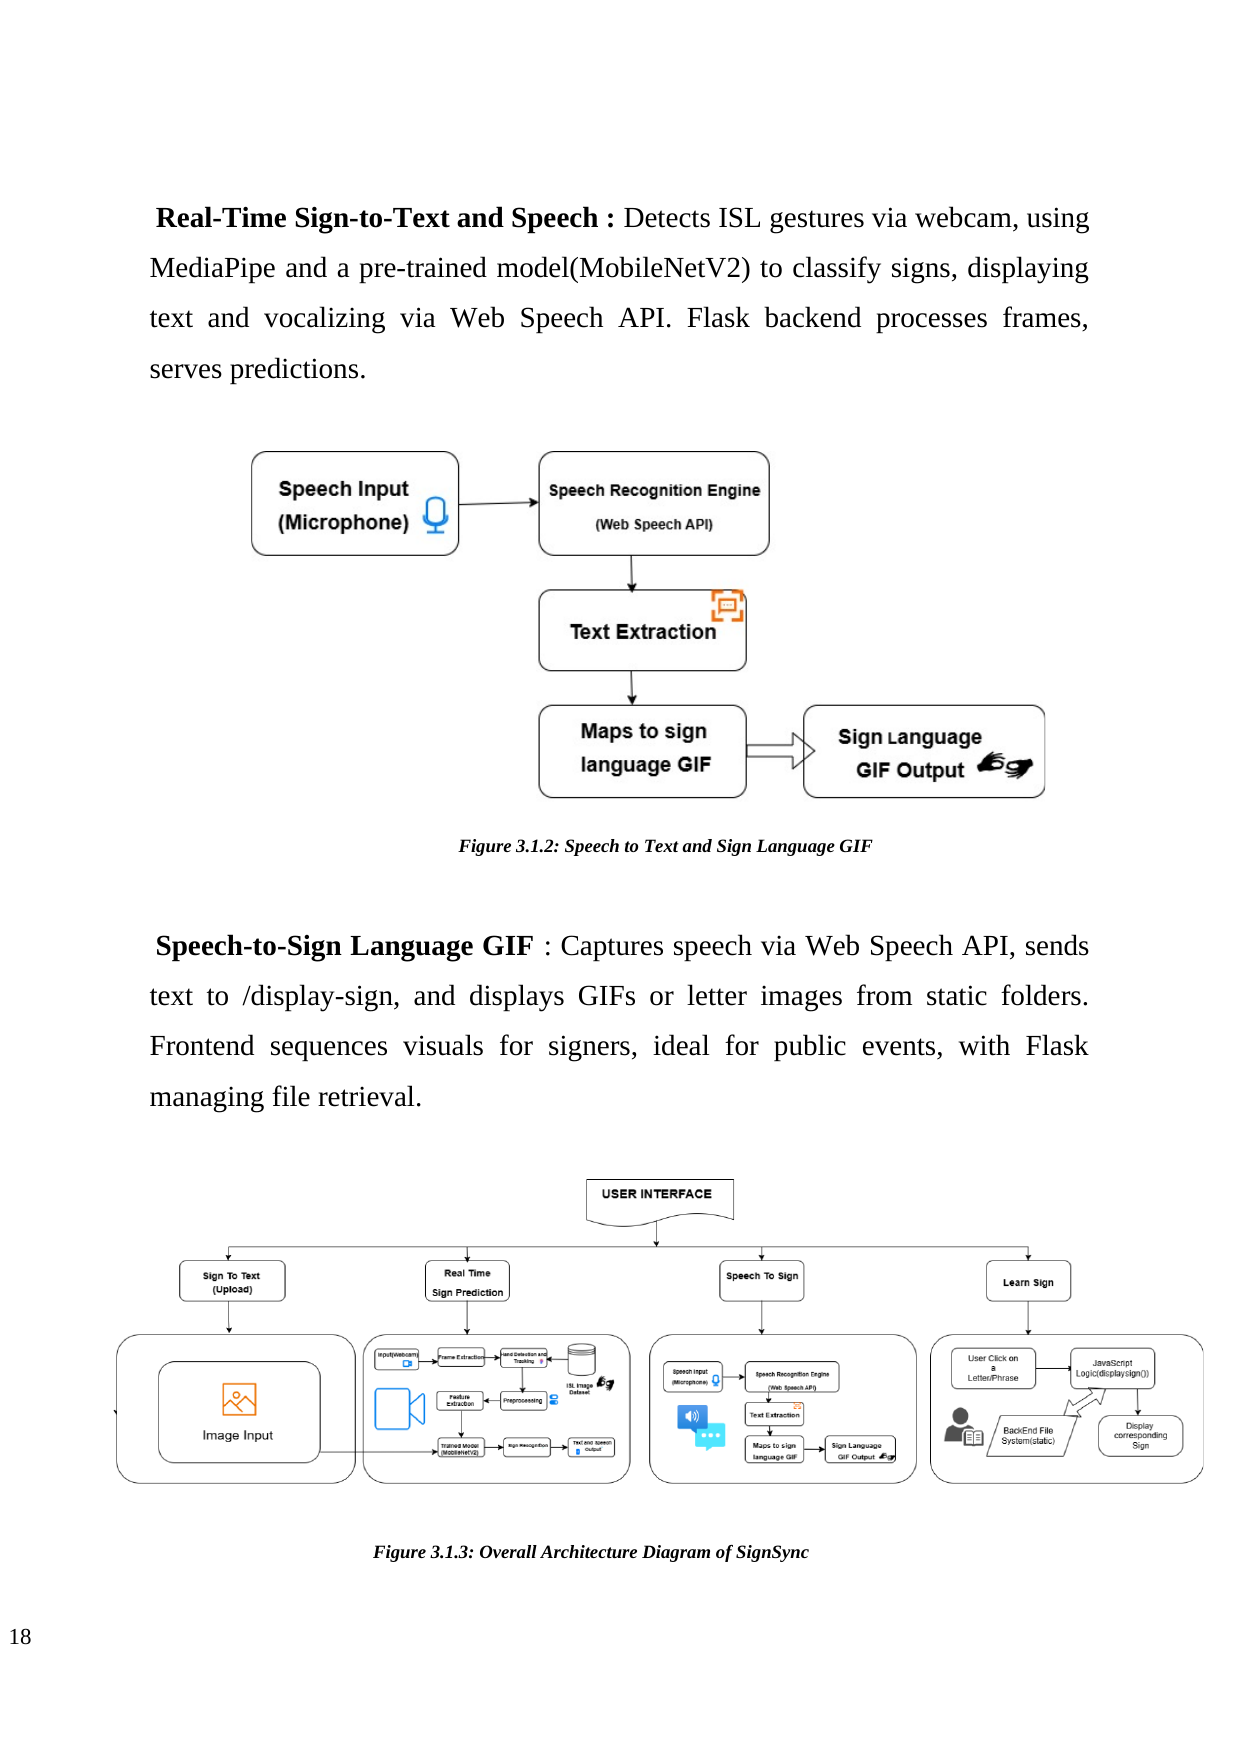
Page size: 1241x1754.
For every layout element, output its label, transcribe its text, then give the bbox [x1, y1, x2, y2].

picture [111, 1179, 1204, 1528]
picture [251, 451, 1046, 819]
text Figure 3.1.2: Speech to Text and Sign Language GIF [458, 835, 1223, 857]
list Speech-to-Sign Language GIF : Captures speech via Web Speech API, sends text to /display-sign, and displays GIFs or letter images from static folders. Frontend sequences visuals for signers, ideal for public events, with Flask managing file retrieval. [112, 928, 1090, 1112]
list Real-Time Sign-to-Text and Speech : Detects ISL gestures via webcam, using MediaPipe and a pre-trained model(MobileNetV2) to classify signs, displaying text and vocalizing via Web Speech API. Flask backend processes frames, serves predictions. [112, 200, 1090, 384]
text Figure 3.1.3: Overall Architecture Diagram of SignSync [8, 1541, 1223, 1563]
